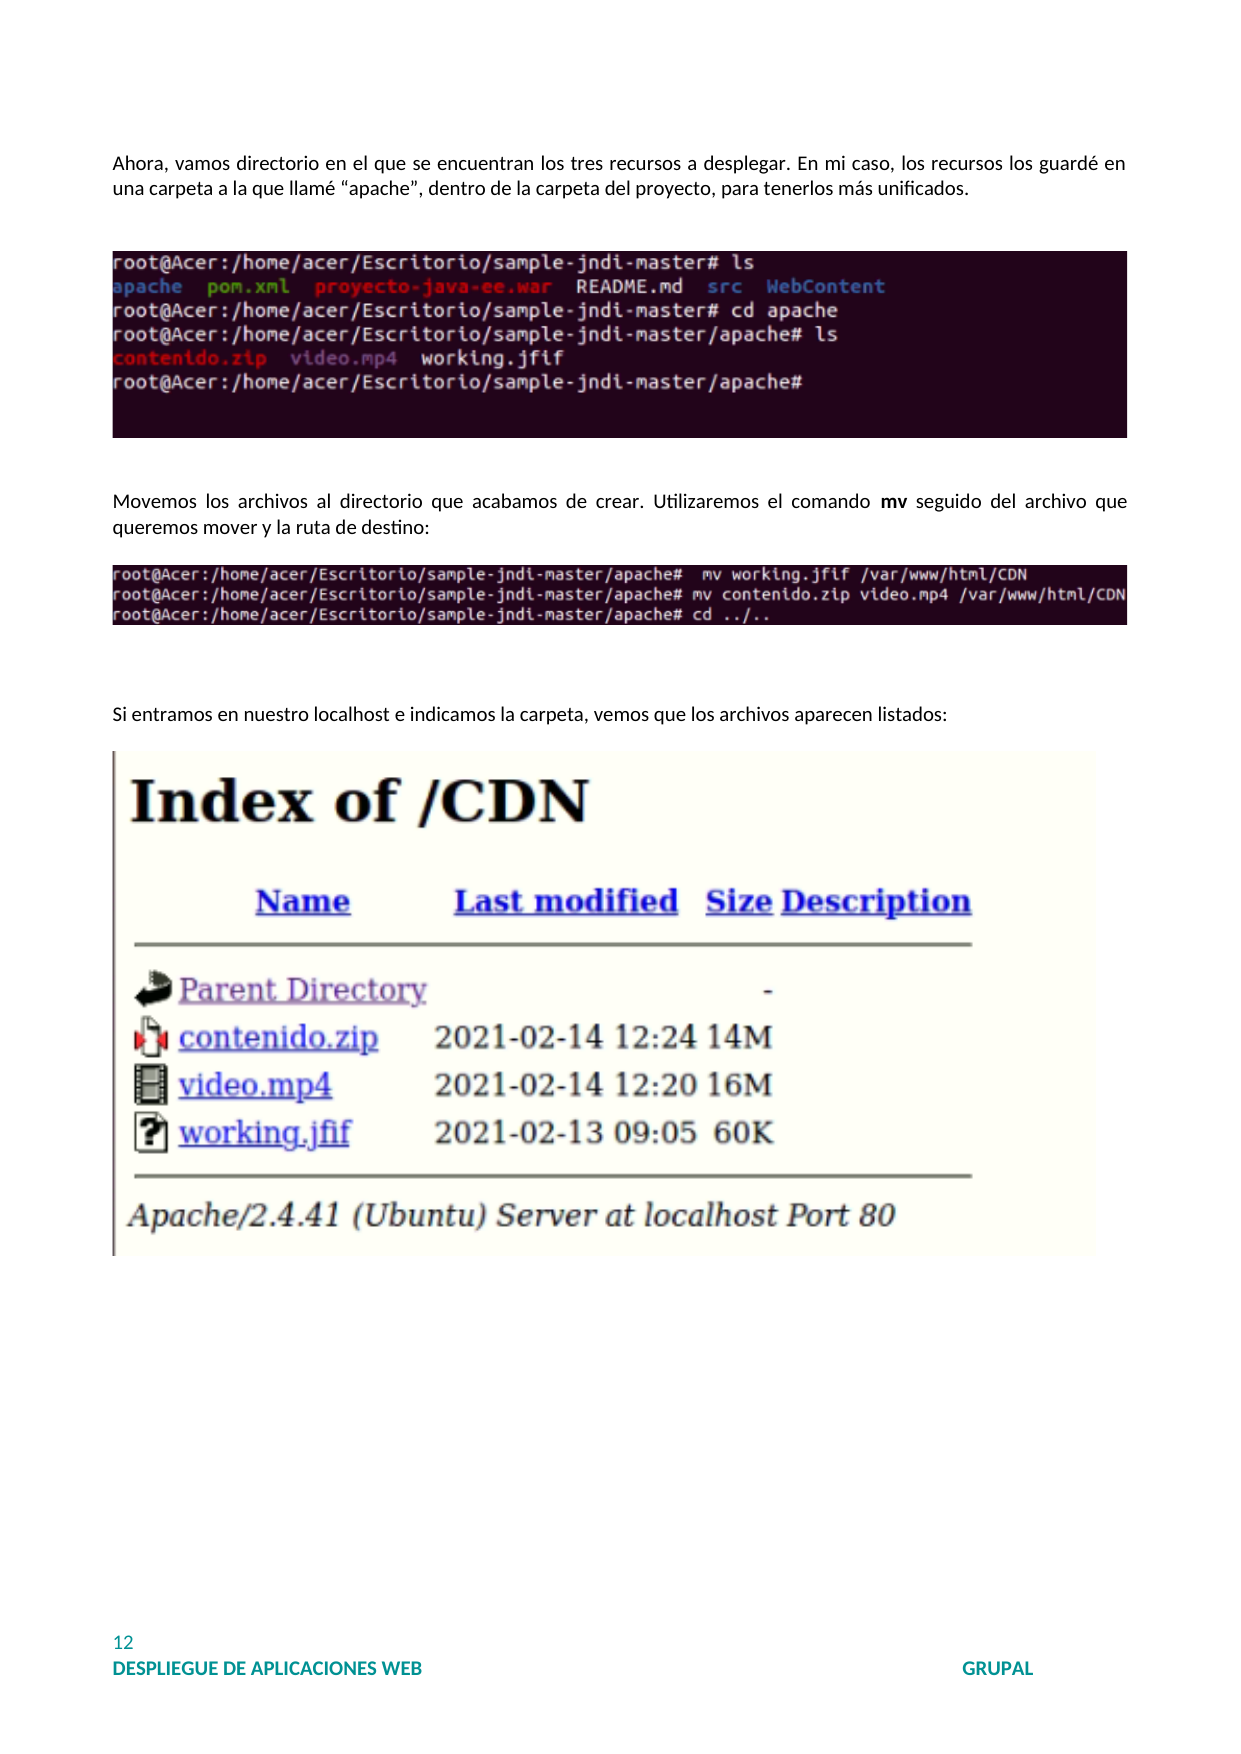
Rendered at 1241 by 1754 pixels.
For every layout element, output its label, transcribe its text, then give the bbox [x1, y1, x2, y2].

text Si entramos en nuestro localhost e indicamos la carpeta, vemos que los archivos aparecen listados: [112, 701, 1128, 726]
picture [112, 565, 1128, 625]
picture [112, 251, 1128, 438]
picture [112, 751, 1096, 1256]
text Ahora, vamos directorio en el que se encuentran los tres recursos a desplegar. En mi caso, los recursos los guardé en una carpeta a la que llamé “apache”, dentro de la carpeta del proyecto, para tenerlos más unificados. [112, 150, 1128, 201]
text Movemos los archivos al directorio que acabamos de crear. Utilizaremos el comando mv seguido del archivo que queremos mover y la ruta de destino: [112, 489, 1128, 539]
